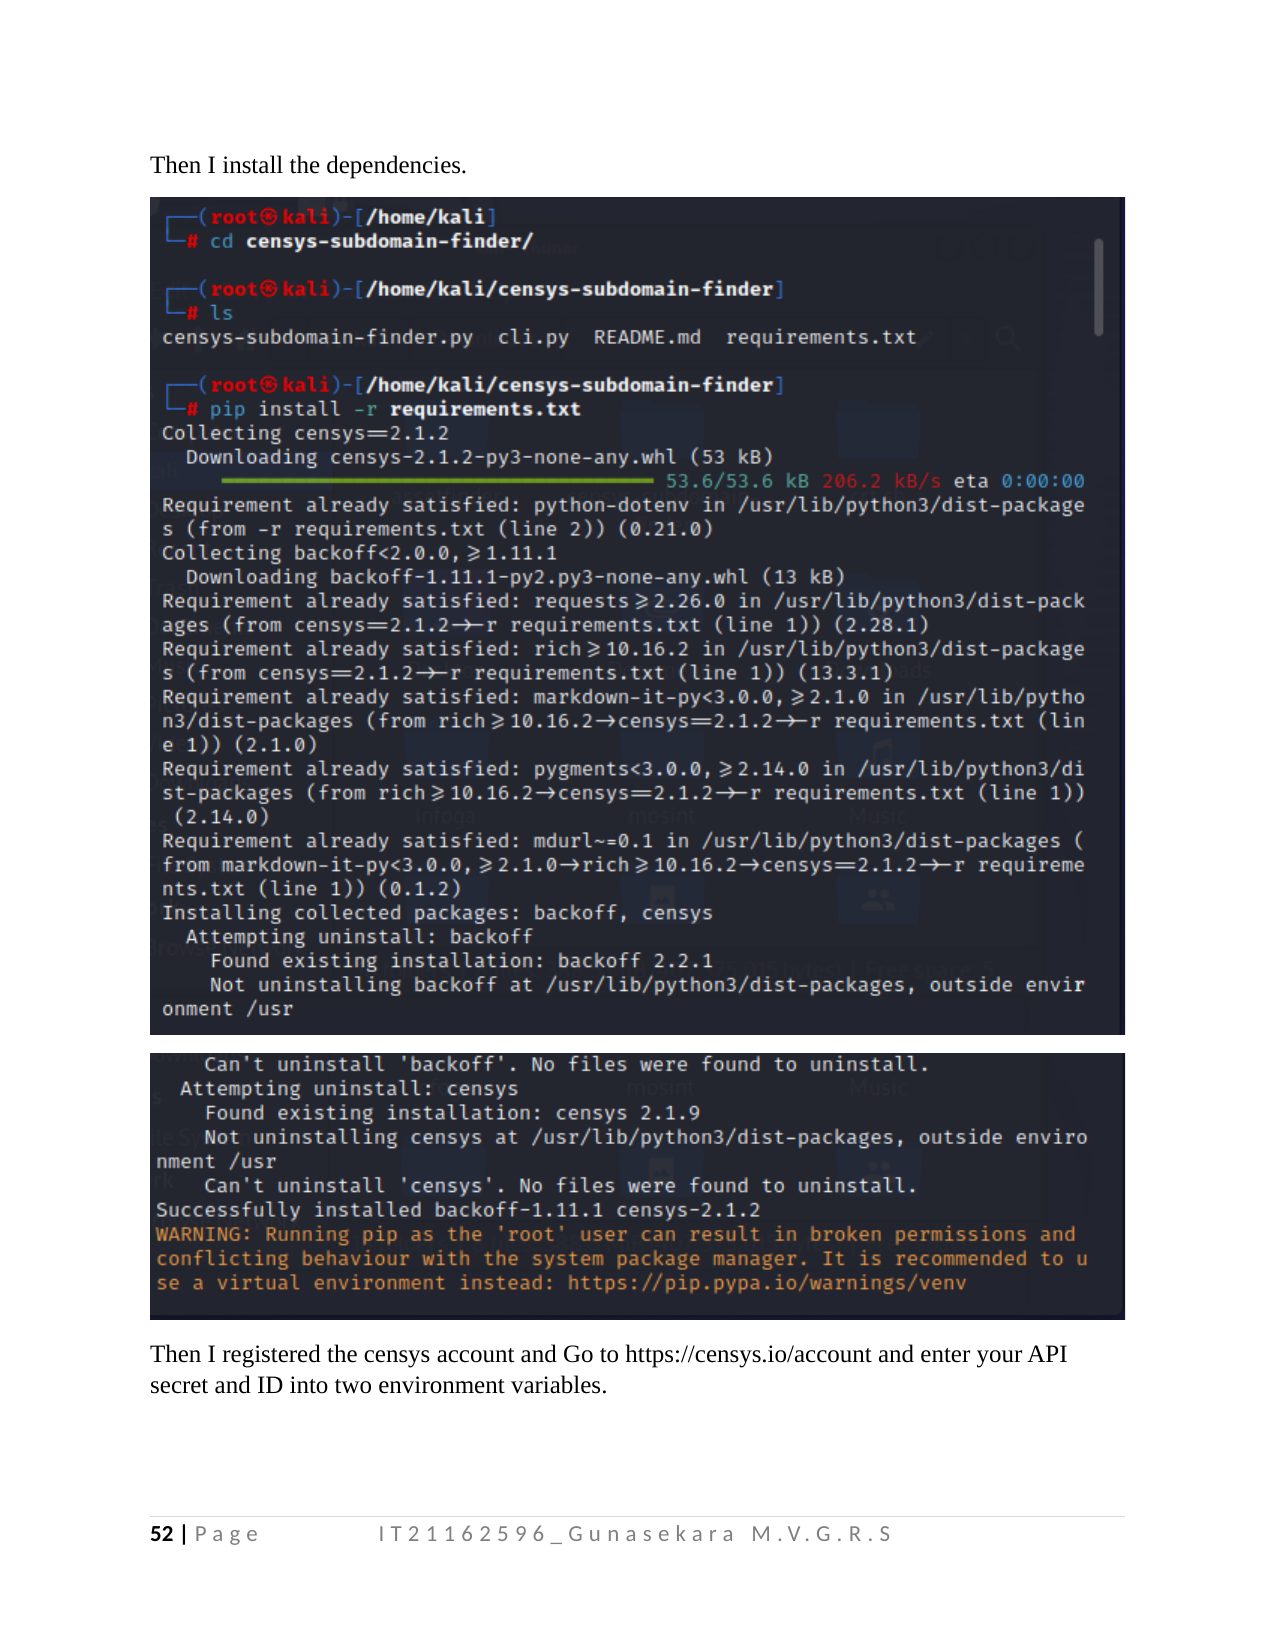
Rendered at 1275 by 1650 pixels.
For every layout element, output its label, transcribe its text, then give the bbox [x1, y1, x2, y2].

picture [150, 1053, 1125, 1320]
picture [150, 197, 1125, 1035]
text Then I registered the censys account and Go to https://censys.io/account and enter your API secret and ID into two environment variables. [150, 1339, 1125, 1398]
text Then I install the dependencies. [150, 150, 1125, 179]
